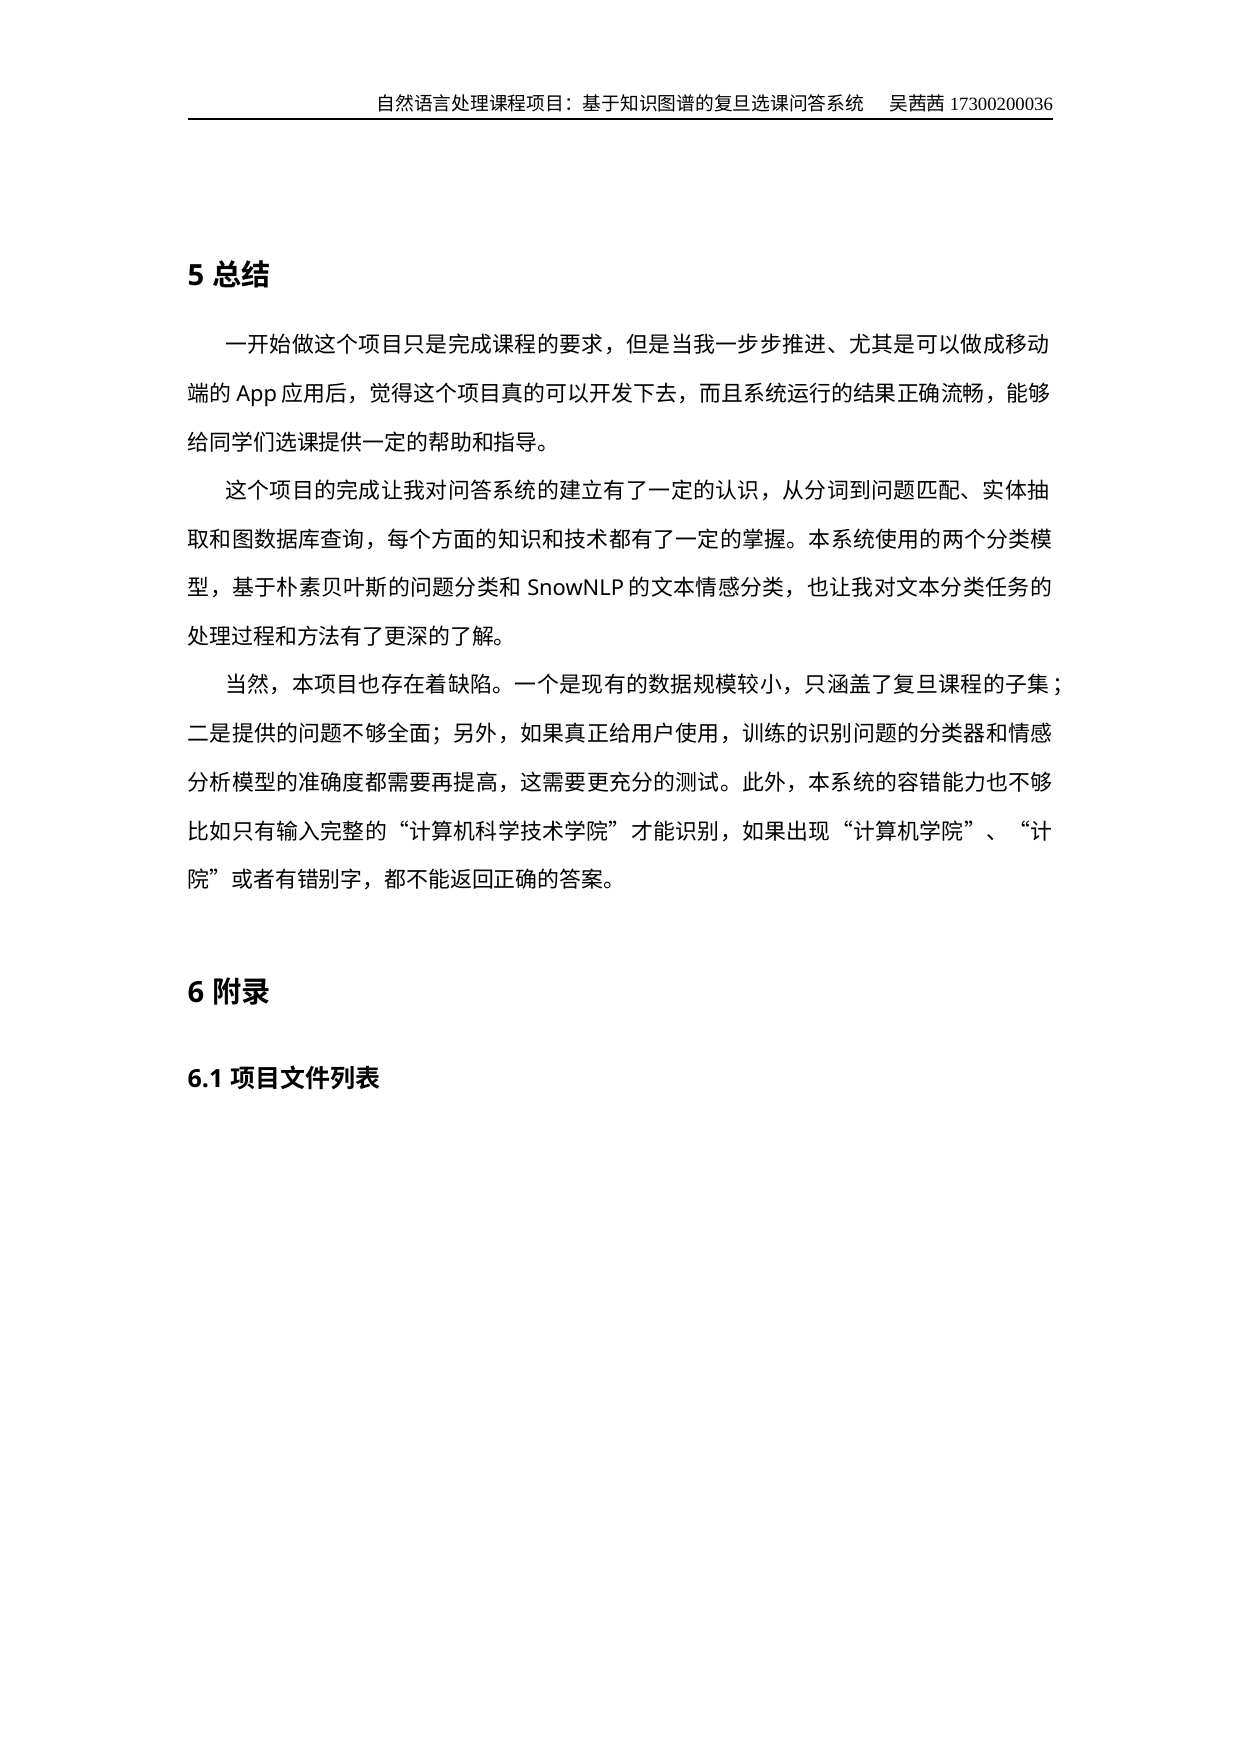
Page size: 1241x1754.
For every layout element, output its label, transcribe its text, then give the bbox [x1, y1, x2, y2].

text 6.1 项目文件列表 [187, 1044, 1053, 1109]
text 当然，本项目也存在着缺陷。一个是现有的数据规模较小，只涵盖了复旦课程的子集；二是提供的问题不够全面；另外，如果真正给用户使用，训练的识别问题的分类器和情感分析模型的准确度都需要再提高，这需要更充分的测试。此外，本系统的容错能力也不够，比如只有输入完整的“计算机科学技术学院”才能识别，如果出现“计算机学院”、“计院”或者有错别字，都不能返回正确的答案。 [187, 667, 1053, 894]
text 5 总结 [187, 240, 1053, 305]
text 这个项目的完成让我对问答系统的建立有了一定的认识，从分词到问题匹配、实体抽取和图数据库查询，每个方面的知识和技术都有了一定的掌握。本系统使用的两个分类模型，基于朴素贝叶斯的问题分类和SnowNLP的文本情感分类，也让我对文本分类任务的处理过程和方法有了更深的了解。 [187, 472, 1053, 651]
text 一开始做这个项目只是完成课程的要求，但是当我一步步推进、尤其是可以做成移动端的App应用后，觉得这个项目真的可以开发下去，而且系统运行的结果正确流畅，能够给同学们选课提供一定的帮助和指导。 [187, 327, 1053, 457]
text 6 附录 [187, 958, 1053, 1023]
